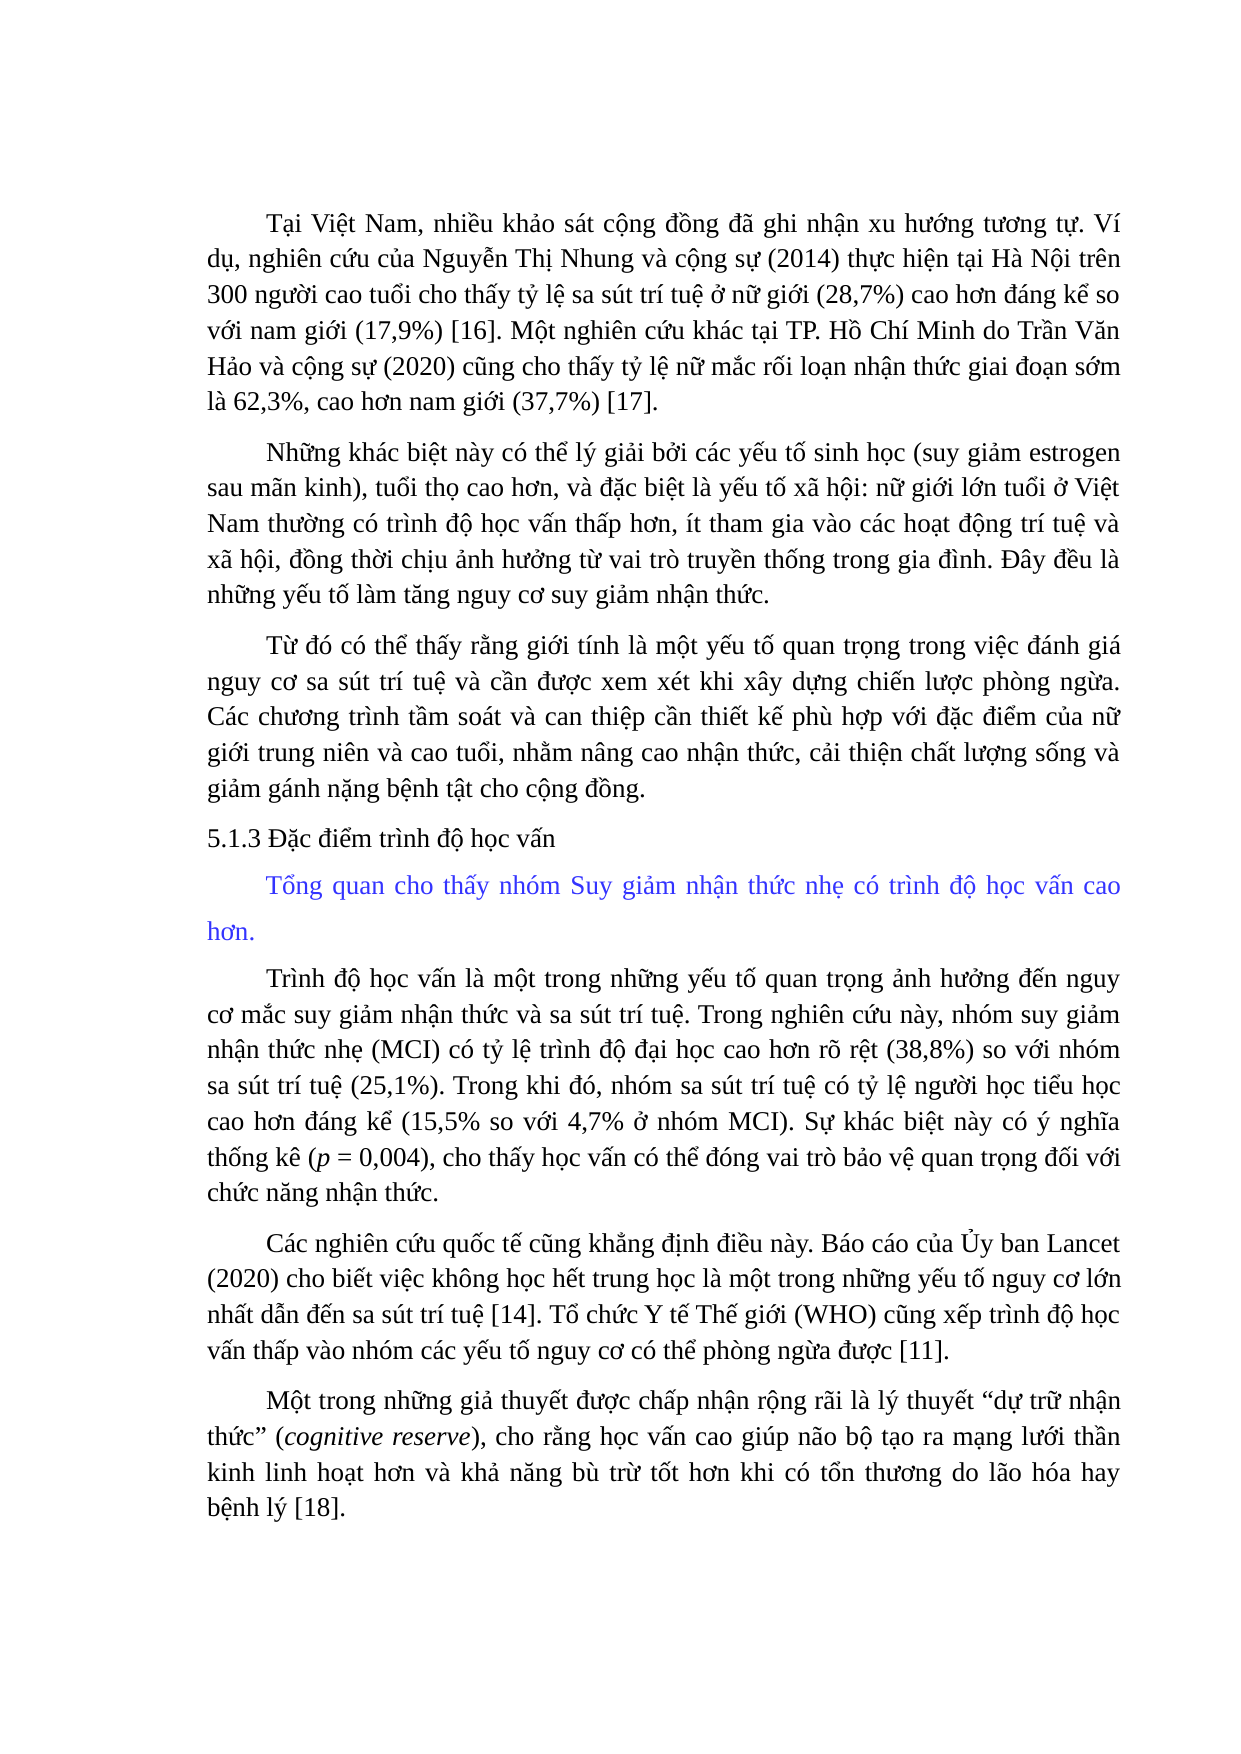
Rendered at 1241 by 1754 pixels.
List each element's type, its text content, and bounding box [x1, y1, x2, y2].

text Những khác biệt này có thể lý giải bởi các yếu tố sinh học (suy giảm estrogen sau mãn kinh), tuổi thọ cao hơn, và đặc biệt là yếu tố xã hội: nữ giới lớn tuổi ở Việt Nam thường có trình độ học vấn thấp hơn, ít tham gia vào các hoạt động trí tuệ và xã hội, đồng thời chịu ảnh hưởng từ vai trò truyền thống trong gia đình. Đây đều là những yếu tố làm tăng nguy cơ suy giảm nhận thức. [207, 436, 1122, 610]
text Các nghiên cứu quốc tế cũng khẳng định điều này. Báo cáo của Ủy ban Lancet (2020) cho biết việc không học hết trung học là một trong những yếu tố nguy cơ lớn nhất dẫn đến sa sút trí tuệ [14]. Tổ chức Y tế Thế giới (WHO) cũng xếp trình độ học vấn thấp vào nhóm các yếu tố nguy cơ có thể phòng ngừa được [11]. [207, 1227, 1122, 1365]
text Tổng quan cho thấy nhóm Suy giảm nhận thức nhẹ có trình độ học vấn cao hơn. [207, 869, 1122, 947]
text Trình độ học vấn là một trong những yếu tố quan trọng ảnh hưởng đến nguy cơ mắc suy giảm nhận thức và sa sút trí tuệ. Trong nghiên cứu này, nhóm suy giảm nhận thức nhẹ (MCI) có tỷ lệ trình độ đại học cao hơn rõ rệt (38,8%) so với nhóm sa sút trí tuệ (25,1%). Trong khi đó, nhóm sa sút trí tuệ có tỷ lệ người học tiểu học cao hơn đáng kể (15,5% so với 4,7% ở nhóm MCI). Sự khác biệt này có ý nghĩa thống kê (p = 0,004), cho thấy học vấn có thể đóng vai trò bảo vệ quan trọng đối với chức năng nhận thức. [207, 962, 1122, 1208]
subtitle Đặc điểm trình độ học vấn [207, 822, 1122, 853]
text Từ đó có thể thấy rằng giới tính là một yếu tố quan trọng trong việc đánh giá nguy cơ sa sút trí tuệ và cần được xem xét khi xây dựng chiến lược phòng ngừa. Các chương trình tầm soát và can thiệp cần thiết kế phù hợp với đặc điểm của nữ giới trung niên và cao tuổi, nhằm nâng cao nhận thức, cải thiện chất lượng sống và giảm gánh nặng bệnh tật cho cộng đồng. [207, 629, 1122, 803]
text Một trong những giả thuyết được chấp nhận rộng rãi là lý thuyết “dự trữ nhận thức” (cognitive reserve), cho rằng học vấn cao giúp não bộ tạo ra mạng lưới thần kinh linh hoạt hơn và khả năng bù trừ tốt hơn khi có tổn thương do lão hóa hay bệnh lý [18]. [207, 1384, 1122, 1523]
text Tại Việt Nam, nhiều khảo sát cộng đồng đã ghi nhận xu hướng tương tự. Ví dụ, nghiên cứu của Nguyễn Thị Nhung và cộng sự (2014) thực hiện tại Hà Nội trên 300 người cao tuổi cho thấy tỷ lệ sa sút trí tuệ ở nữ giới (28,7%) cao hơn đáng kể so với nam giới (17,9%) [16]. Một nghiên cứu khác tại TP. Hồ Chí Minh do Trần Văn Hảo và cộng sự (2020) cũng cho thấy tỷ lệ nữ mắc rối loạn nhận thức giai đoạn sớm là 62,3%, cao hơn nam giới (37,7%) [17]. [207, 207, 1122, 417]
